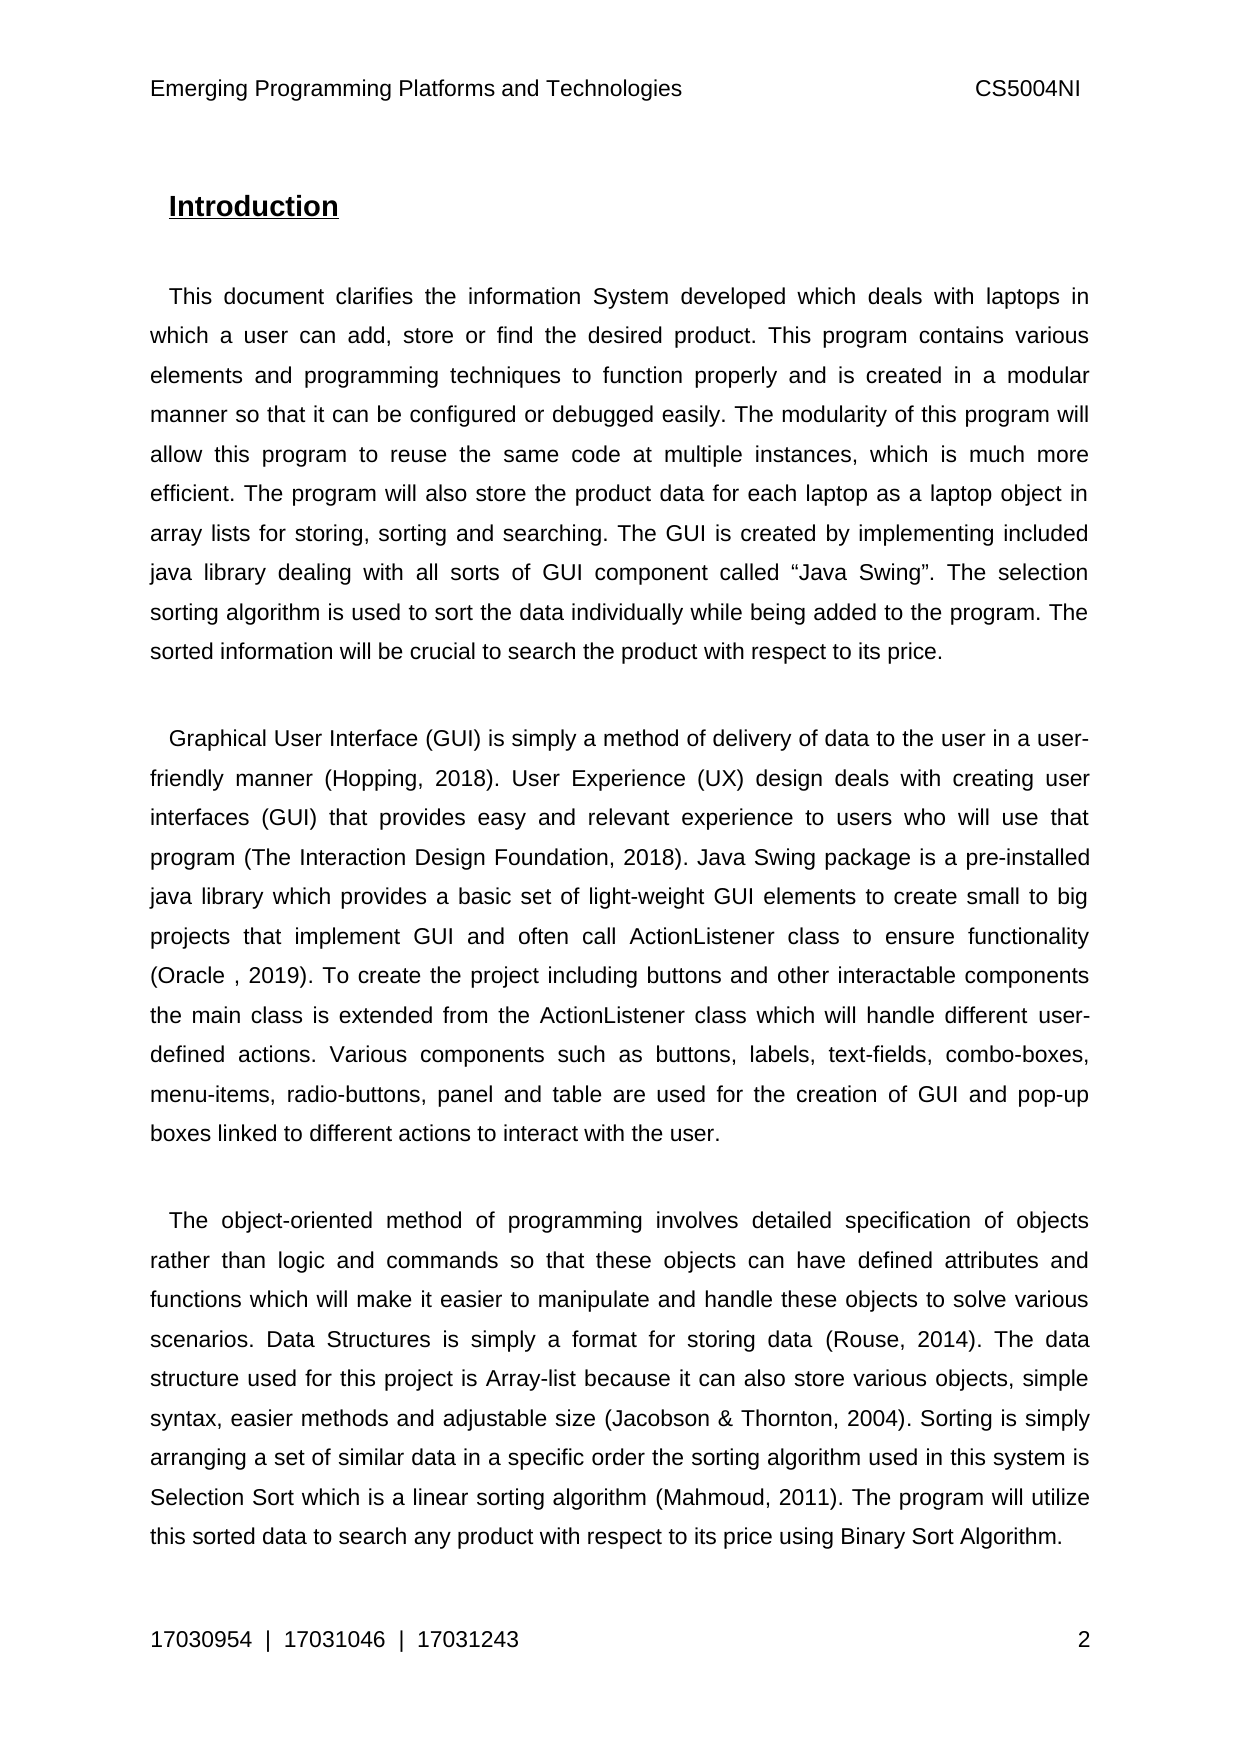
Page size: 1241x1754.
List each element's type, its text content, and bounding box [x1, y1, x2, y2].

subtitle Introduction [169, 189, 1090, 222]
text The object-oriented method of programming involves detailed specification of objects rather than logic and commands so that these objects can have defined attributes and functions which will make it easier to manipulate and handle these objects to solve various scenarios. Data Structures is simply a format for storing data. The data structure used for this project is Array-list because it can also store various objects, simple syntax, easier methods and adjustable size. Sorting is simply arranging a set of similar data in a specific order the sorting algorithm used in this system is Selection Sort which is a linear sorting algorithm. The program will utilize this sorted data to search any product with respect to its price using Binary Sort Algorithm. [150, 1207, 1090, 1549]
text Graphical User Interface (GUI) is simply a method of delivery of data to the user in a user-friendly manner. User Experience (UX) design deals with creating user interfaces (GUI) that provides easy and relevant experience to users who will use that program. Java Swing package is a pre-installed java library which provides a basic set of light-weight GUI elements to create small to big projects that implement GUI and often call ActionListener class to ensure functionality. To create the project including buttons and other interactable components the main class is extended from the ActionListener class which will handle different user-defined actions. Various components such as buttons, labels, text-fields, combo-boxes, menu-items, radio-buttons, panel and table are used for the creation of GUI and pop-up boxes linked to different actions to interact with the user. [150, 725, 1090, 1146]
text This document clarifies the information System developed which deals with laptops in which a user can add, store or find the desired product. This program contains various elements and programming techniques to function properly and is created in a modular manner so that it can be configured or debugged easily. The modularity of this program will allow this program to reuse the same code at multiple instances, which is much more efficient. The program will also store the product data for each laptop as a laptop object in array lists for storing, sorting and searching. The GUI is created by implementing included java library dealing with all sorts of GUI component called “Java Swing”. The selection sorting algorithm is used to sort the data individually while being added to the program. The sorted information will be crucial to search the product with respect to its price. [150, 283, 1090, 664]
